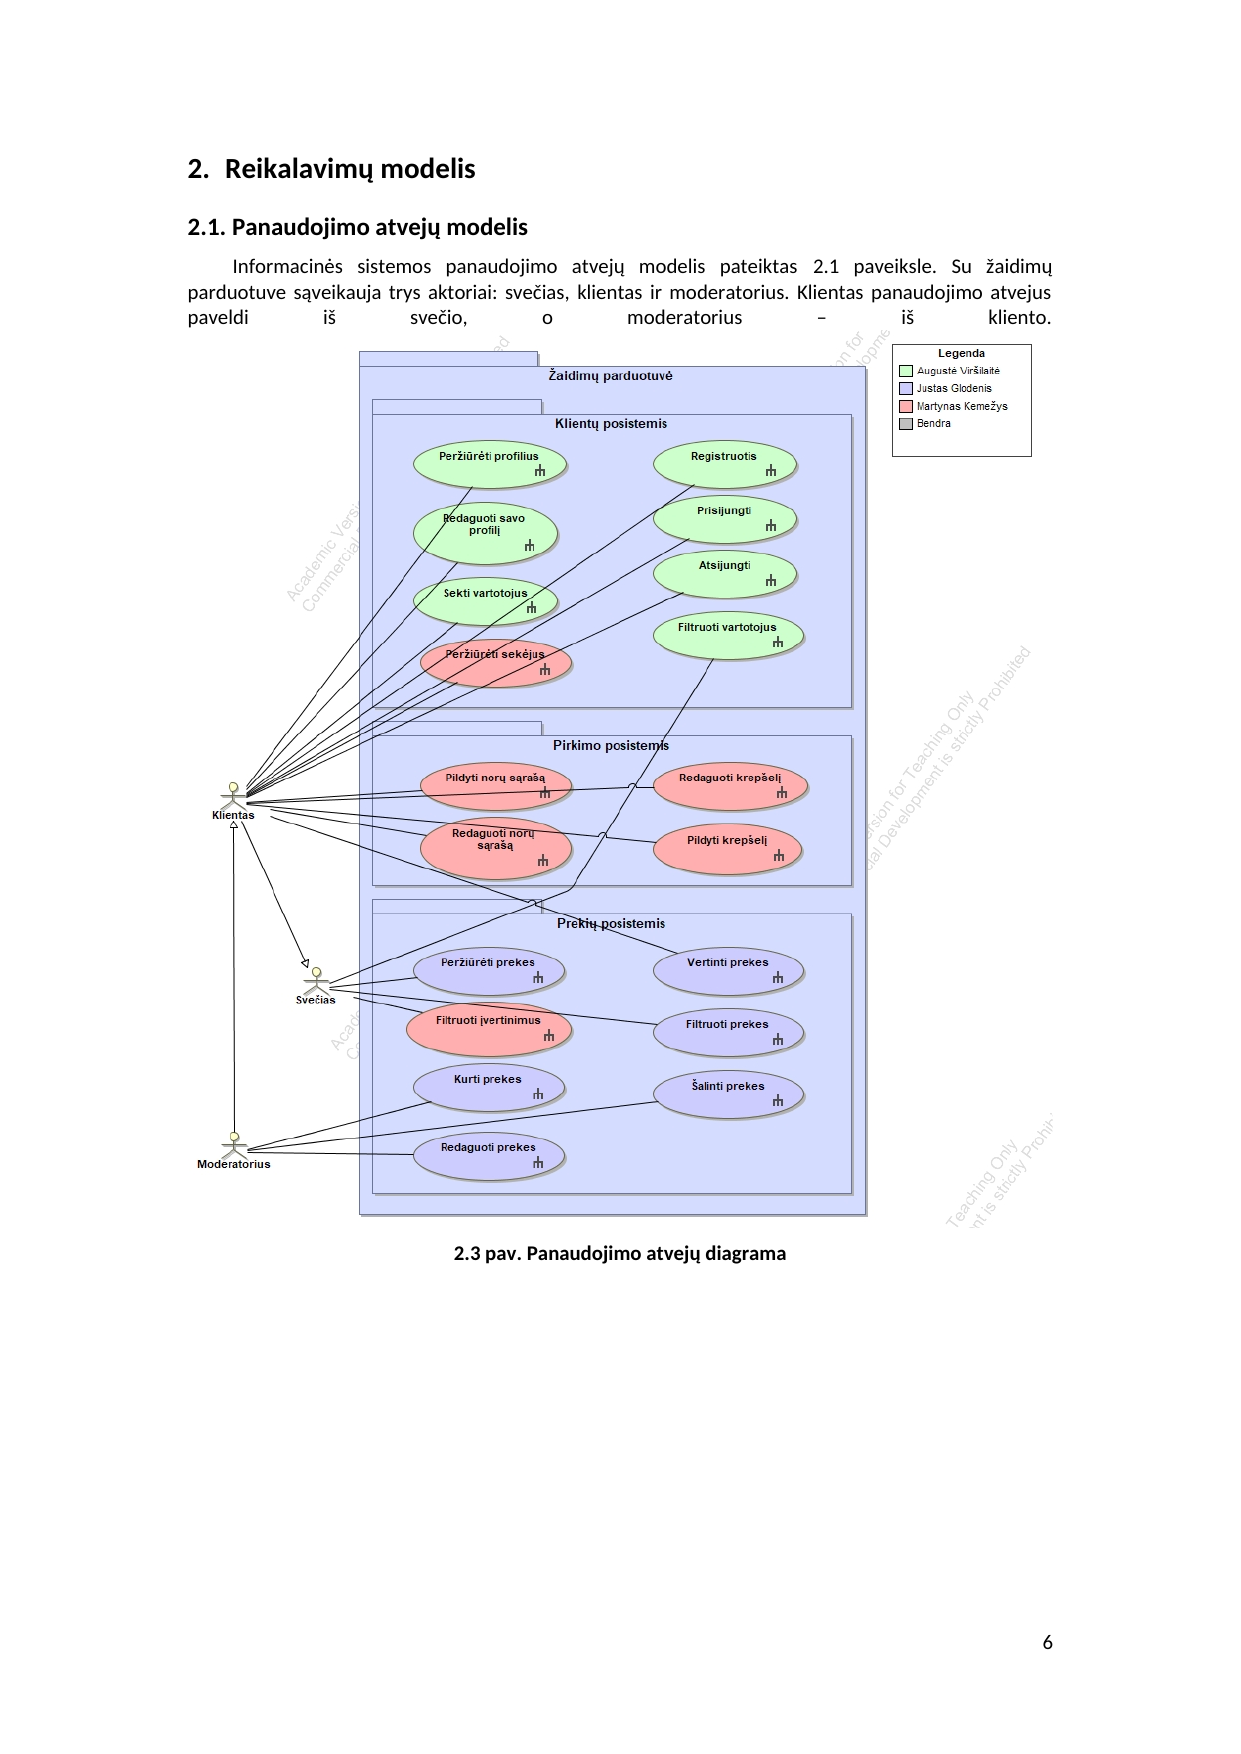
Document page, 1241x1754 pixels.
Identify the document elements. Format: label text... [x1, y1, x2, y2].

subtitle Panaudojimo atvejų modelis [187, 211, 1053, 241]
text Informacinės sistemos panaudojimo atvejų modelis pateiktas 2.1 paveiksle. Su žaidimų parduotuve sąveikauja trys aktoriai: svečias, klientas ir moderatorius. Klientas panaudojimo atvejus paveldi iš svečio, o moderatorius – iš kliento. [187, 254, 1053, 330]
picture [187, 330, 1053, 1228]
subtitle Reikalavimų modelis [187, 150, 1053, 186]
